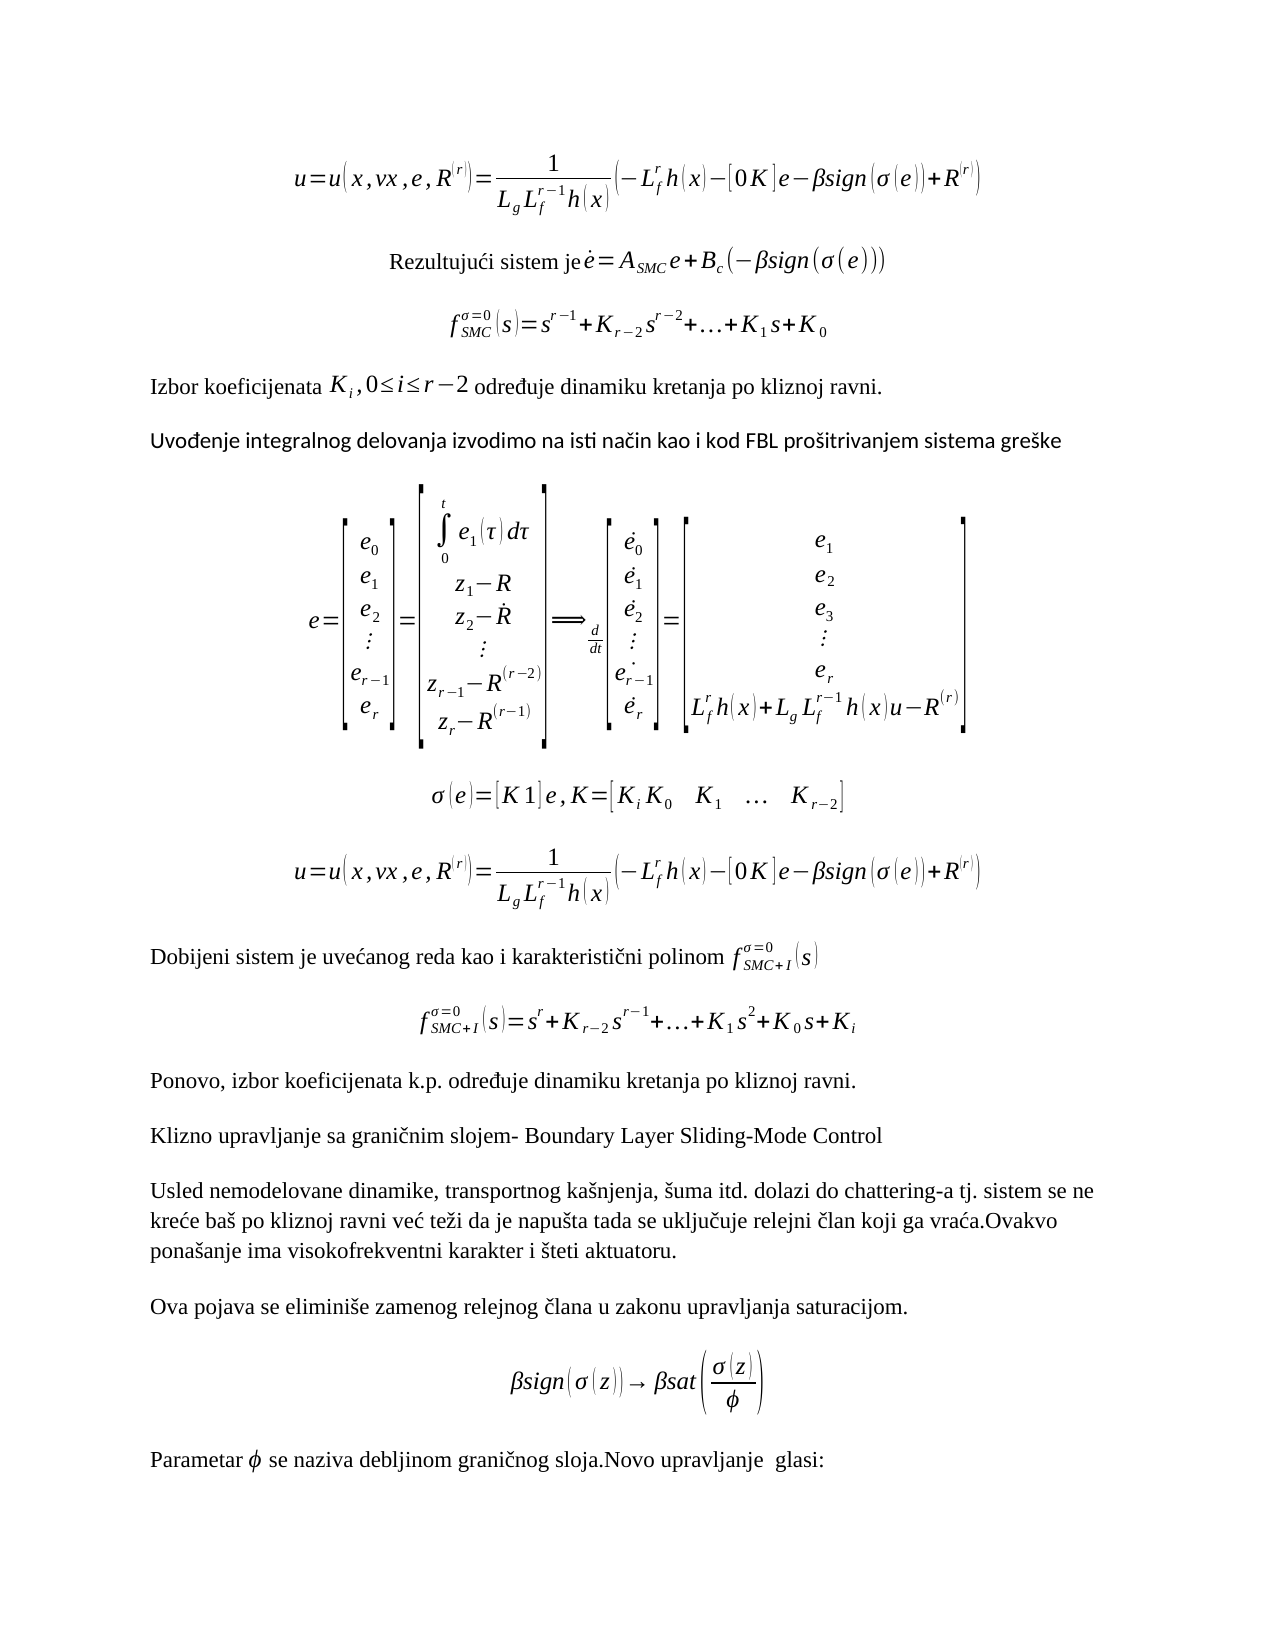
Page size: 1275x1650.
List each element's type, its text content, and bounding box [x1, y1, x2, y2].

text Izbor koeficijenata određuje dinamiku kretanja po kliznoj ravni. [150, 370, 1125, 402]
text Ponovo, izbor koeficijenata k.p. određuje dinamiku kretanja po kliznoj ravni. [150, 1067, 1125, 1093]
text Uvođenje integralnog delovanja izvodimo na isti način kao i kod FBL prošitrivanjem sistema greške [150, 426, 1125, 454]
text Usled nemodelovane dinamike, transportnog kašnjenja, šuma itd. dolazi do chattering-a tj. sistem se ne kreće baš po kliznoj ravni već teži da je napušta tada se uključuje relejni član koji ga vraća.Ovakvo ponašanje ima visokofrekventni karakter i šteti aktuatoru. [150, 1177, 1125, 1264]
text Parametar se naziva debljinom graničnog sloja.Novo upravljanje glasi: [150, 1445, 1125, 1473]
text Rezultujući sistem je [150, 245, 1125, 277]
text Ova pojava se eliminiše zamenog relejnog člana u zakonu upravljanja saturacijom. [150, 1293, 1125, 1319]
text Dobijeni sistem je uvećanog reda kao i karakteristični polinom [150, 939, 1125, 974]
text Klizno upravljanje sa graničnim slojem- Boundary Layer Sliding-Mode Control [150, 1122, 1125, 1148]
